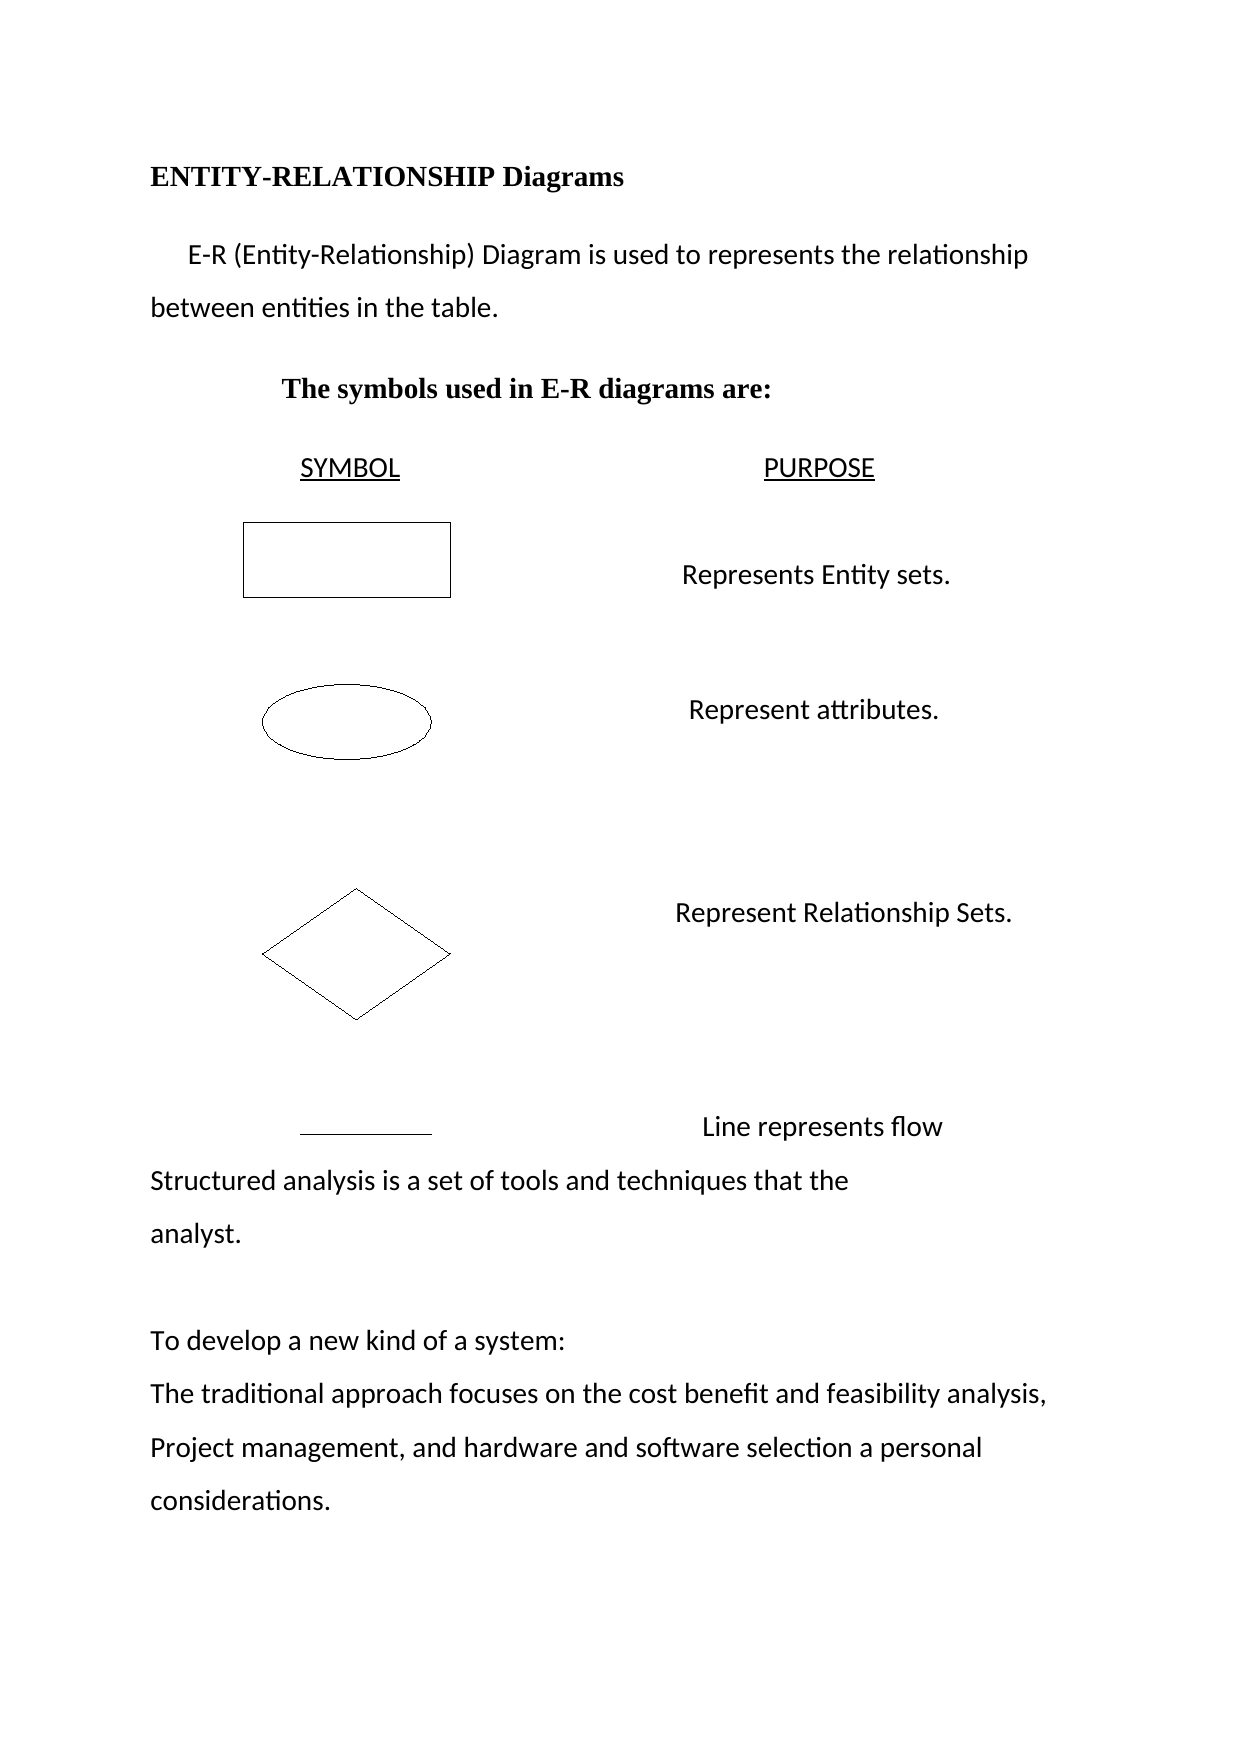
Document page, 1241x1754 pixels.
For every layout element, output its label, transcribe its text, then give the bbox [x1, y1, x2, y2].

text Represent Relationship Sets. [675, 894, 1240, 930]
subtitle The symbols used in E-R diagrams are: [281, 371, 1240, 405]
text Represents Entity sets. [682, 556, 1240, 592]
subtitle ENTITY-RELATIONSHIP Diagrams [150, 159, 1240, 192]
text Represent attributes. [688, 691, 1240, 727]
text Structured analysis is a set of tools and techniques that the analyst. [150, 1162, 947, 1251]
text To develop a new kind of a system: [150, 1322, 947, 1358]
text SYMBOL PURPOSE [300, 449, 1240, 485]
text The traditional approach focuses on the cost benefit and feasibility analysis, Project management, and hardware and software selection a personal considerations. [150, 1376, 1089, 1518]
text Line represents flow [150, 1108, 947, 1144]
text E-R (Entity-Relationship) Diagram is used to represents the relationship between entities in the table. [150, 236, 1135, 325]
